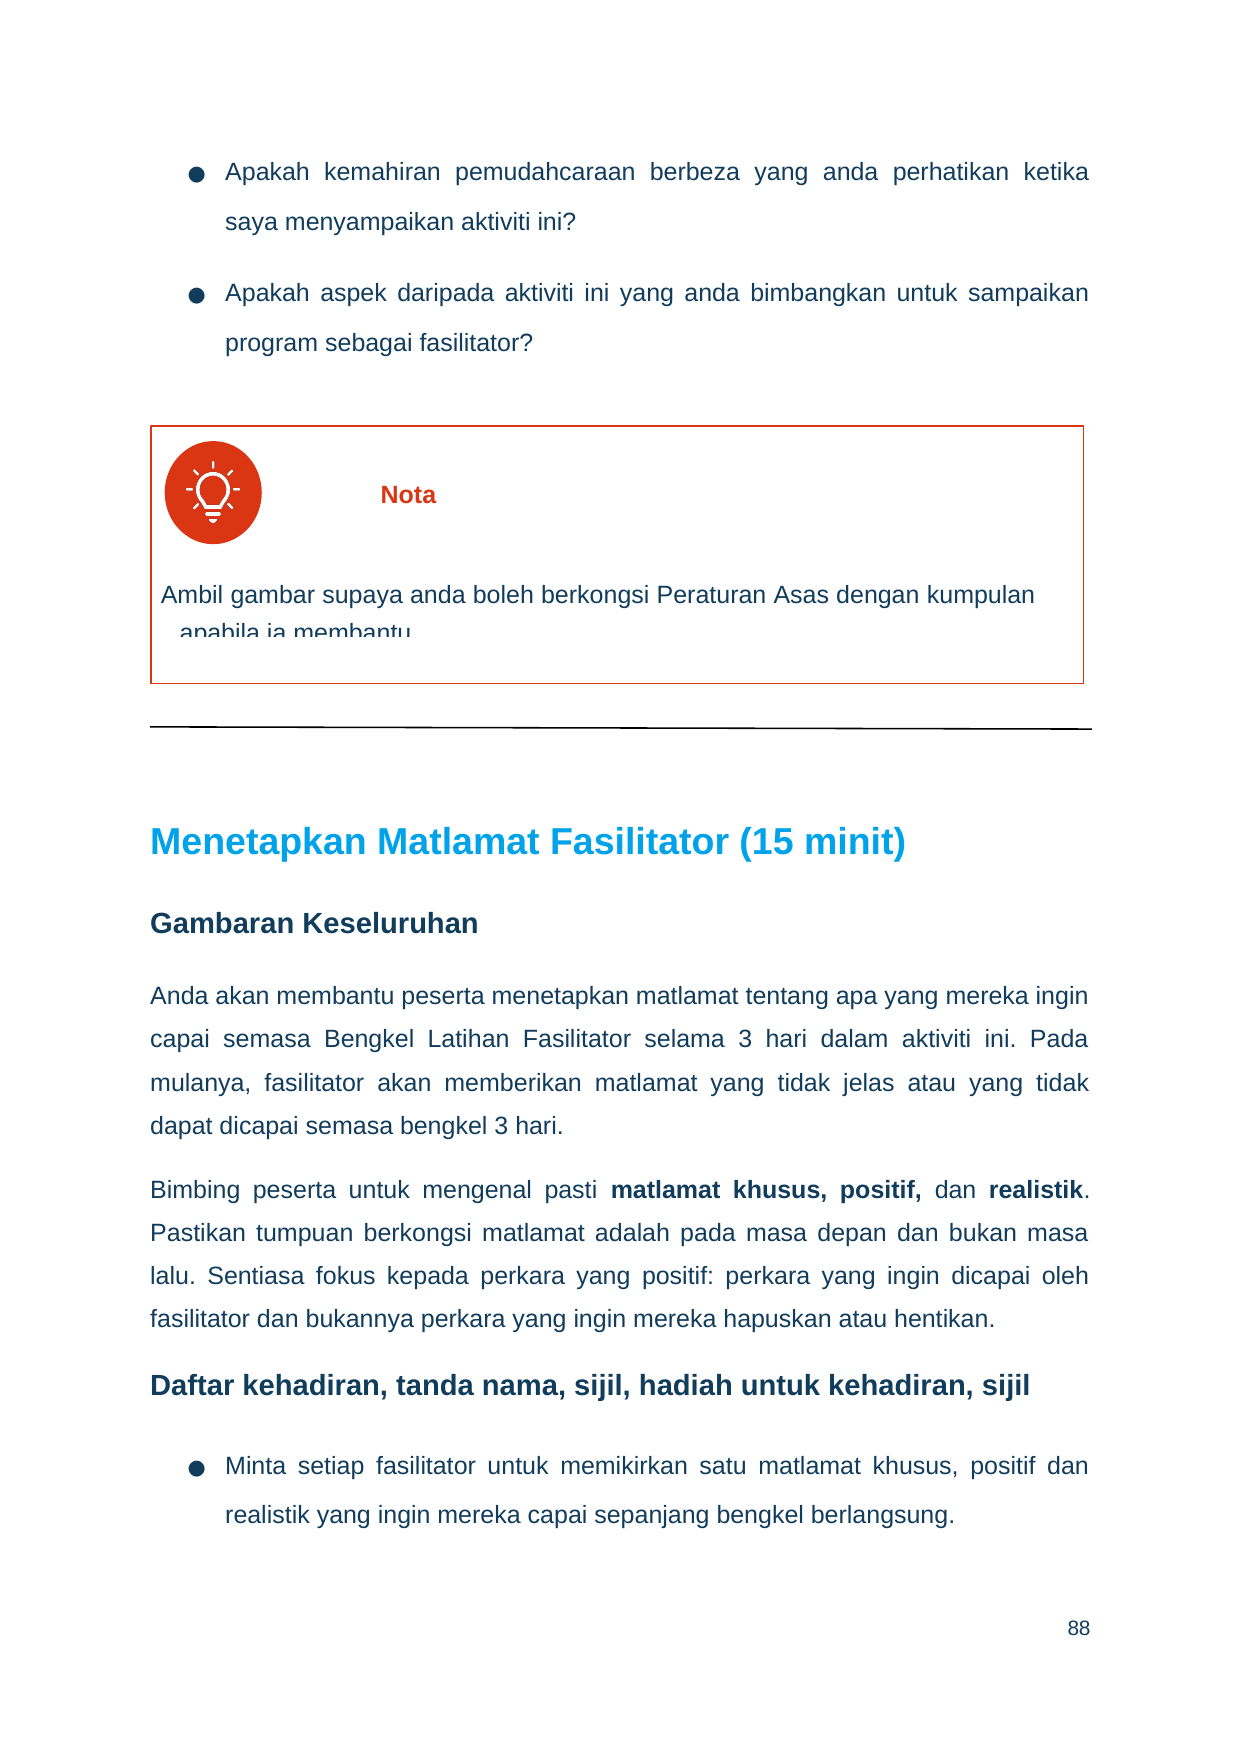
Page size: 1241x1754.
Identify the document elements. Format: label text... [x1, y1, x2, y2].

list Minta setiap fasilitator untuk memikirkan satu matlamat khusus, positif dan realistik yang ingin mereka capai sepanjang bengkel berlangsung. [187, 1443, 1090, 1529]
text Bimbing peserta untuk mengenal pasti matlamat khusus, positif, dan realistik. Pastikan tumpuan berkongsi matlamat adalah pada masa depan dan bukan masa lalu. Sentiasa fokus kepada perkara yang positif: perkara yang ingin dicapai oleh fasilitator dan bukannya perkara yang ingin mereka hapuskan atau hentikan. [150, 1174, 1090, 1333]
list Apakah aspek daripada aktiviti ini yang anda bimbangkan untuk sampaikan program sebagai fasilitator? [187, 271, 1090, 357]
picture [180, 458, 246, 527]
list Apakah kemahiran pemudahcaraan berbeza yang anda perhatikan ketika saya menyampaikan aktiviti ini? [187, 150, 1090, 236]
subtitle Daftar kehadiran, tanda nama, sijil, hadiah untuk kehadiran, sijil [150, 1368, 1090, 1401]
text Anda akan membantu peserta menetapkan matlamat tentang apa yang mereka ingin capai semasa Bengkel Latihan Fasilitator selama 3 hari dalam aktiviti ini. Pada mulanya, fasilitator akan memberikan matlamat yang tidak jelas atau yang tidak dapat dicapai semasa bengkel 3 hari. [150, 981, 1090, 1139]
subtitle Menetapkan Matlamat Fasilitator (15 minit) [150, 819, 1090, 862]
subtitle Gambaran Keseluruhan [150, 906, 1090, 939]
